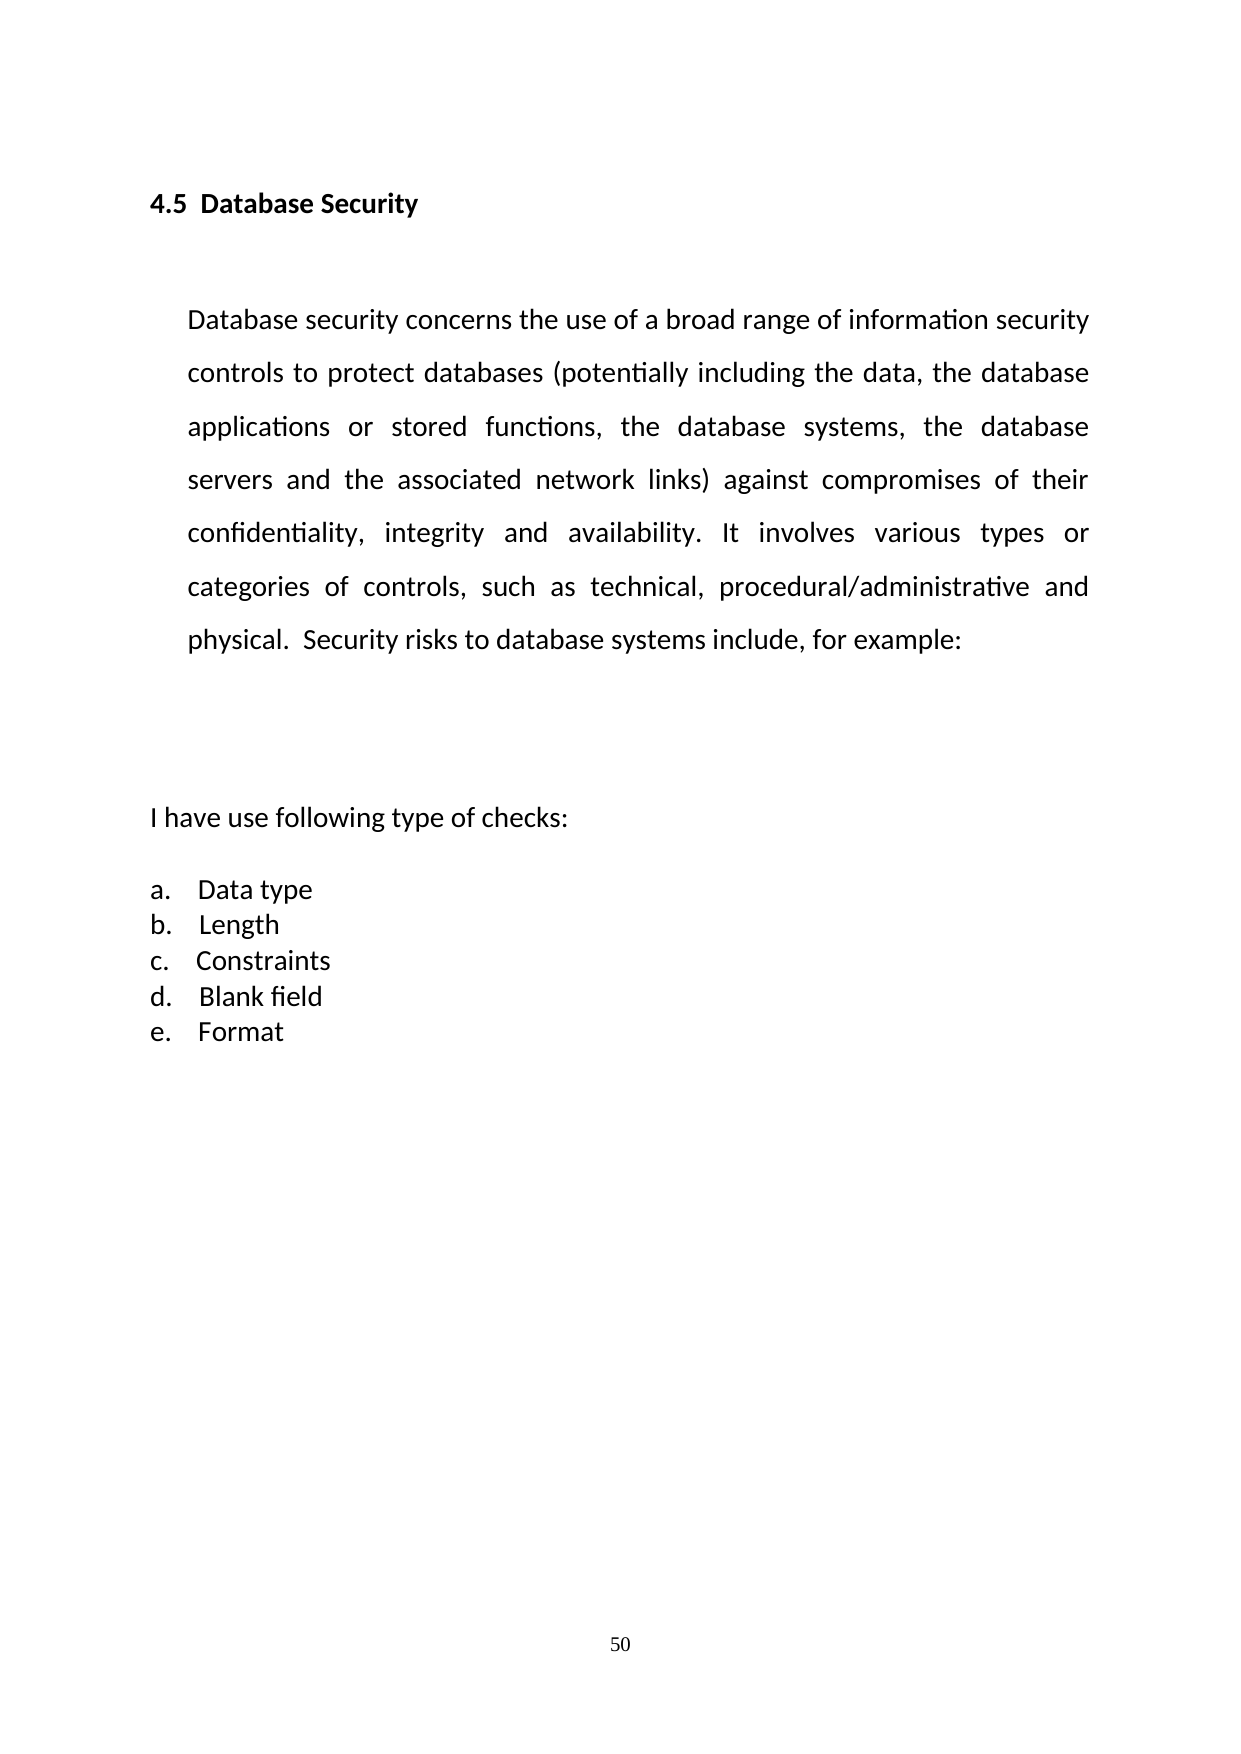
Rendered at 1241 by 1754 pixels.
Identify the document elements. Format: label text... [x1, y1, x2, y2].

text 4.5 Database Security [150, 186, 1090, 221]
text c. Constraints [150, 942, 1090, 978]
text I have use following type of checks: [150, 799, 1090, 835]
text d. Blank field [150, 978, 1090, 1013]
text b. Length [150, 906, 1090, 942]
text Database security concerns the use of a broad range of information security controls to protect databases (potentially including the data, the database applications or stored functions, the database systems, the database servers and the associated network links) against compromises of their confidentiality, integrity and availability. It involves various types or categories of controls, such as technical, procedural/administrative and physical. Security risks to database systems include, for example: [187, 301, 1090, 657]
text e. Format [150, 1013, 1090, 1049]
text a. Data type [150, 871, 1090, 906]
